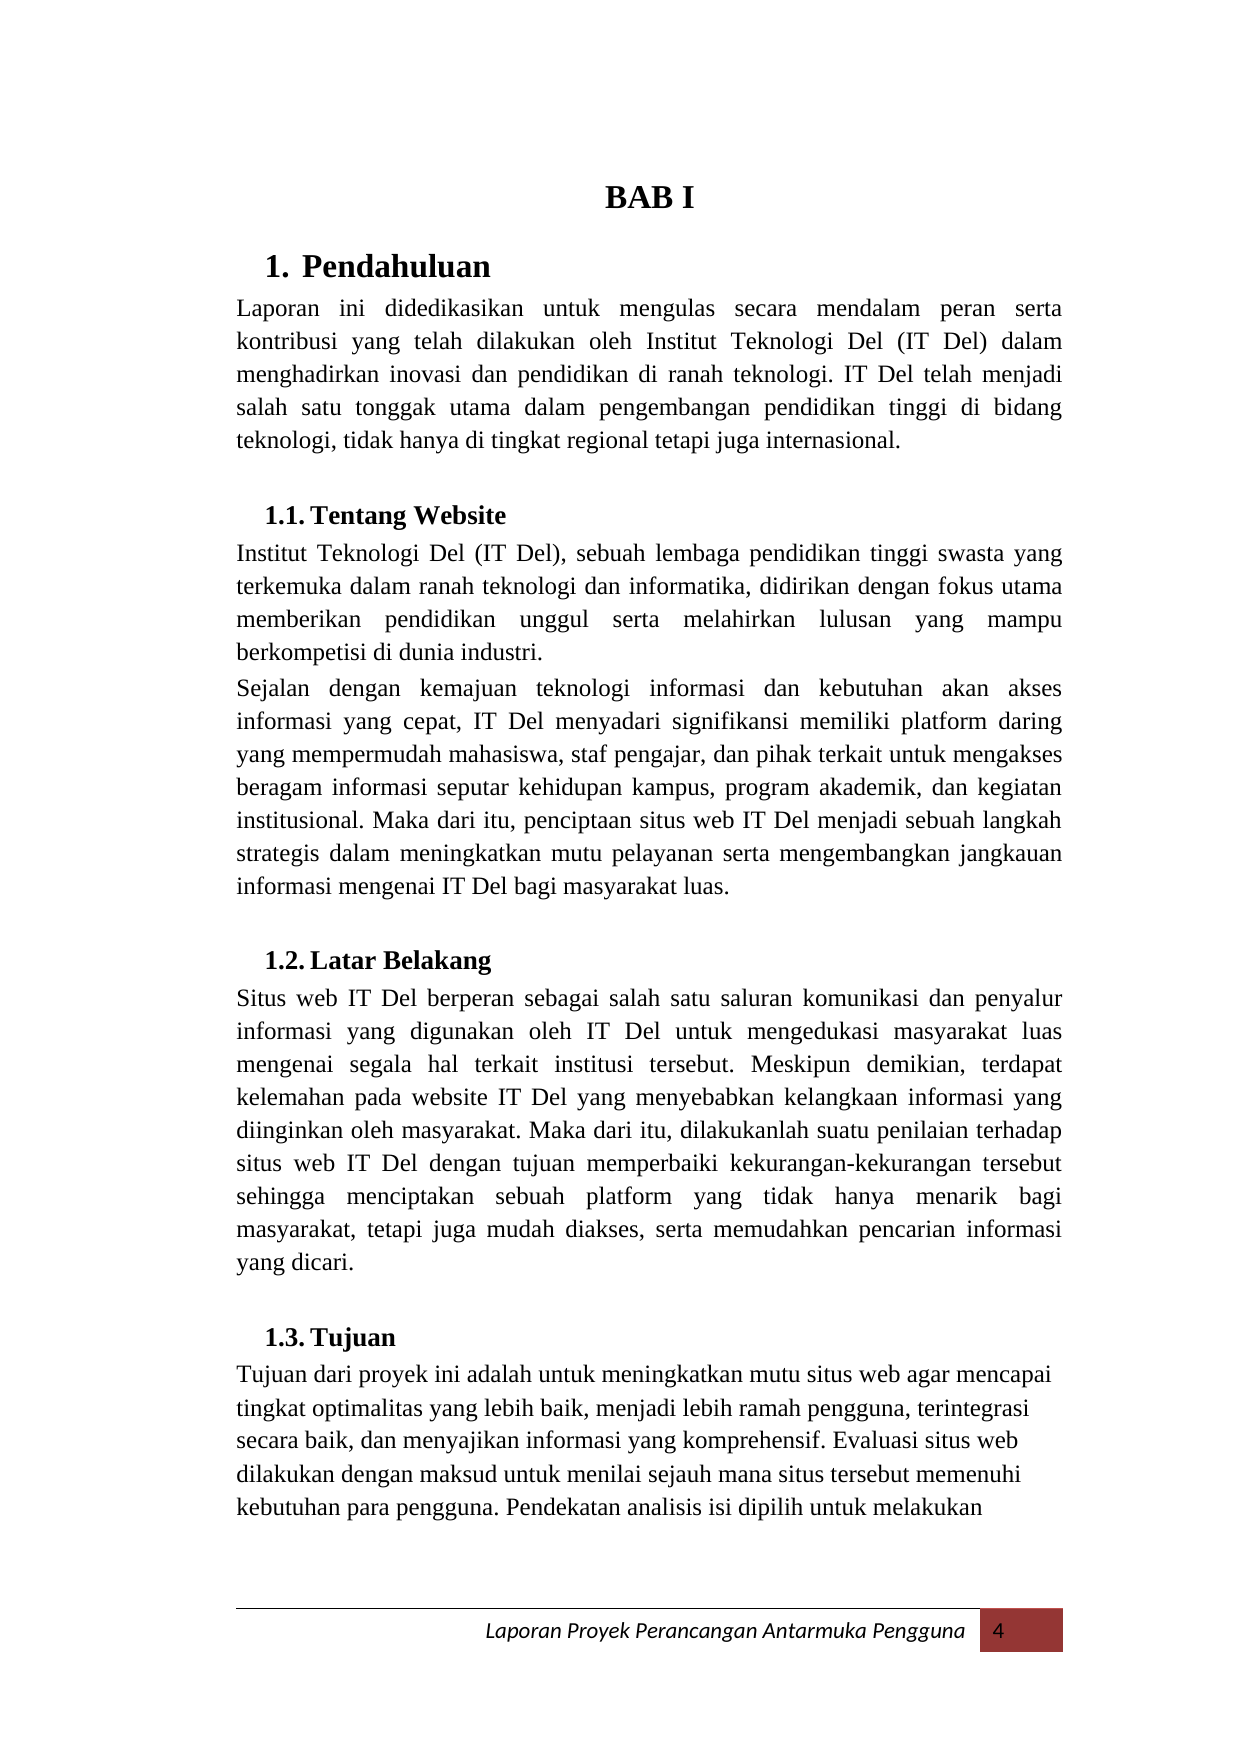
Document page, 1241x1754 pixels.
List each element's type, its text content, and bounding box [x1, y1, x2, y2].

subtitle Tujuan [264, 1321, 1063, 1352]
subtitle Tentang Website [264, 499, 1063, 530]
text Sejalan dengan kemajuan teknologi informasi dan kebutuhan akan akses informasi yang cepat, IT Del menyadari signifikansi memiliki platform daring yang mempermudah mahasiswa, staf pengajar, dan pihak terkait untuk mengakses beragam informasi seputar kehidupan kampus, program akademik, dan kegiatan institusional. Maka dari itu, penciptaan situs web IT Del menjadi sebuah langkah strategis dalam meningkatkan mutu pelayanan serta mengembangkan jangkauan informasi mengenai IT Del bagi masyarakat luas. [236, 673, 1063, 900]
text Institut Teknologi Del (IT Del), sebuah lembaga pendidikan tinggi swasta yang terkemuka dalam ranah teknologi dan informatika, didirikan dengan fokus utama memberikan pendidikan unggul serta melahirkan lulusan yang mampu berkompetisi di dunia industri. [236, 538, 1063, 666]
text Situs web IT Del berperan sebagai salah satu saluran komunikasi dan penyalur informasi yang digunakan oleh IT Del untuk mengedukasi masyarakat luas mengenai segala hal terkait institusi tersebut. Meskipun demikian, terdapat kelemahan pada website IT Del yang menyebabkan kelangkaan informasi yang diinginkan oleh masyarakat. Maka dari itu, dilakukanlah suatu penilaian terhadap situs web IT Del dengan tujuan memperbaiki kekurangan-kekurangan tersebut sehingga menciptakan sebuah platform yang tidak hanya menarik bagi masyarakat, tetapi juga mudah diakses, serta memudahkan pencarian informasi yang dicari. [236, 983, 1063, 1276]
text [236, 1359, 1063, 1520]
subtitle Latar Belakang [264, 944, 1063, 976]
subtitle Pendahuluan [264, 246, 1063, 284]
text Laporan ini didedikasikan untuk mengulas secara mendalam peran serta kontribusi yang telah dilakukan oleh Institut Teknologi Del (IT Del) dalam menghadirkan inovasi dan pendidikan di ranah teknologi. IT Del telah menjadi salah satu tonggak utama dalam pengembangan pendidikan tinggi di bidang teknologi, tidak hanya di tingkat regional tetapi juga internasional. [236, 293, 1063, 454]
subtitle BAB I [236, 177, 1063, 216]
